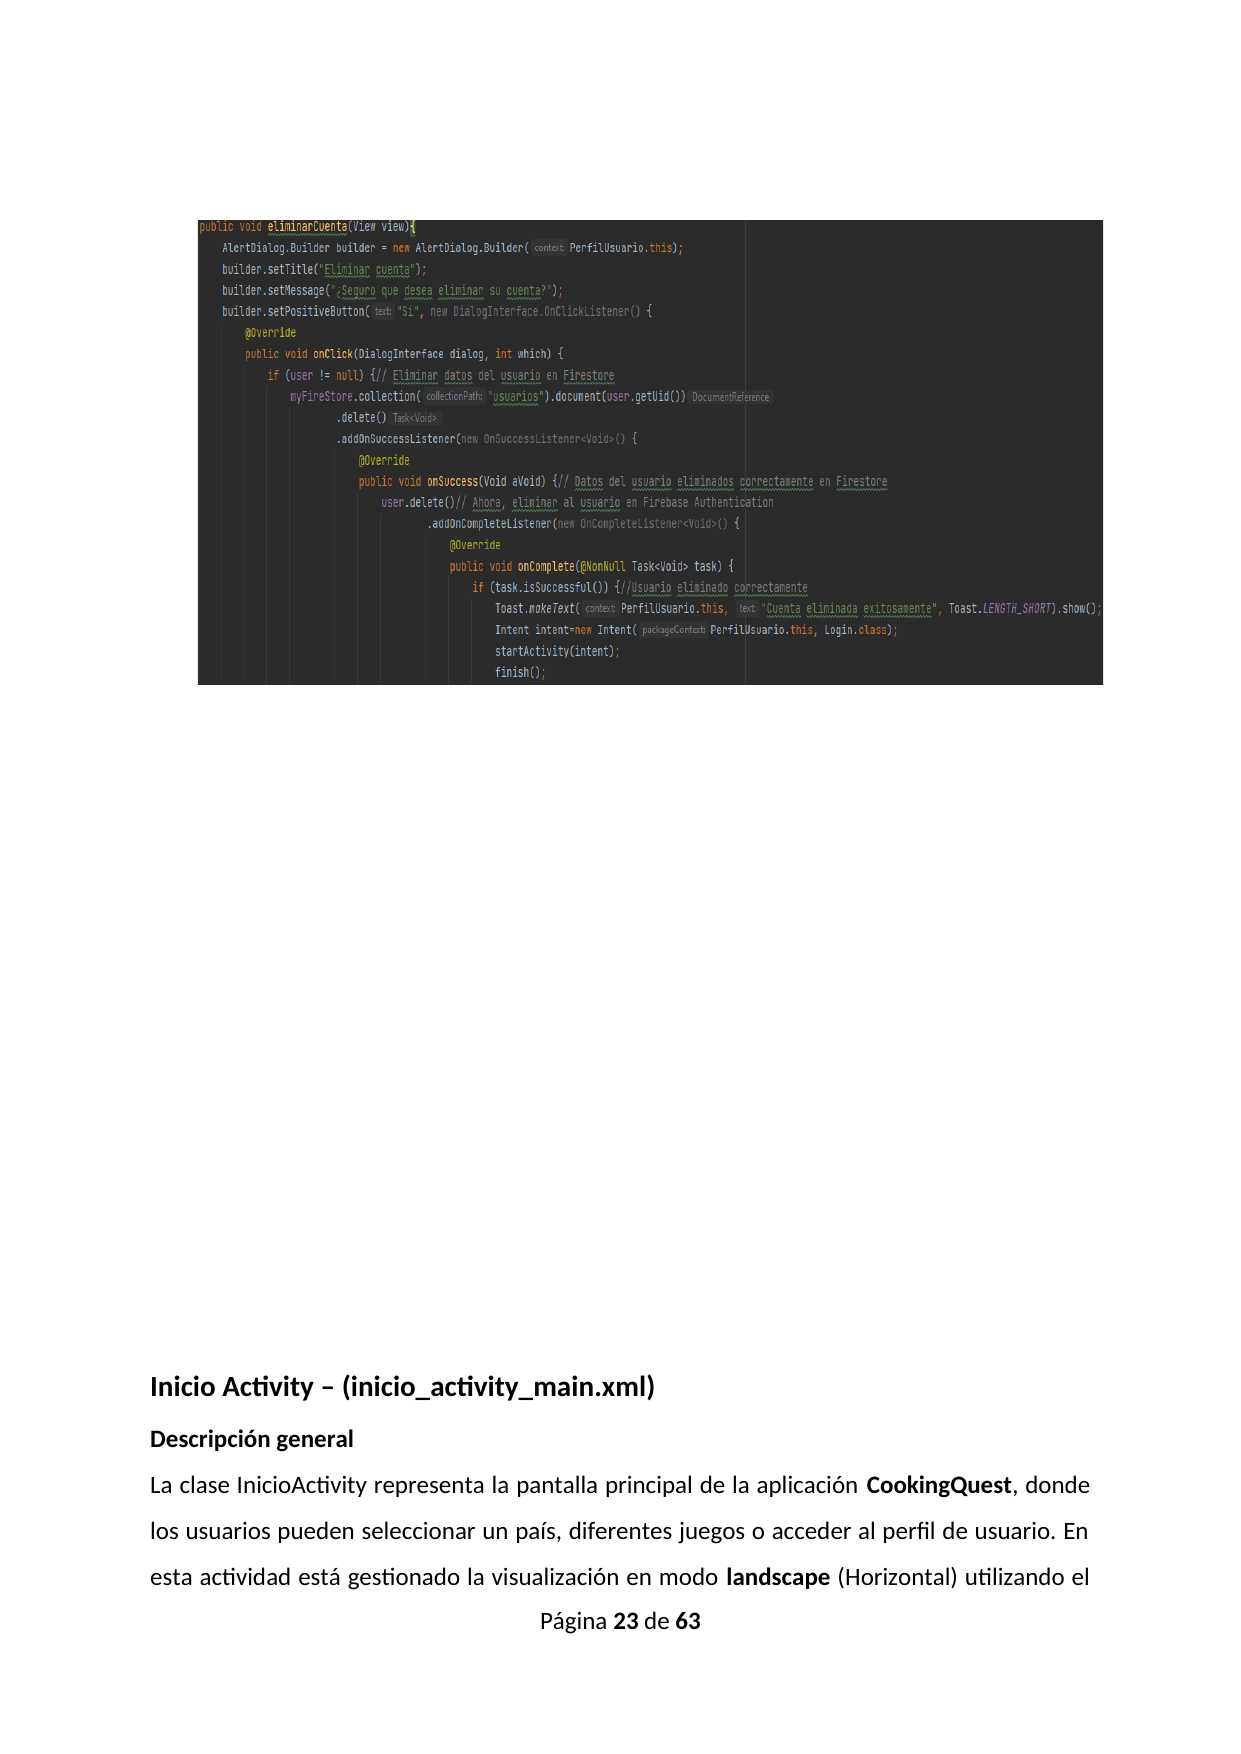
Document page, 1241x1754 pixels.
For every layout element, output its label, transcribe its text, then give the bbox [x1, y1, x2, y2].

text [150, 1469, 1090, 1591]
picture [197, 220, 1104, 685]
text Inicio Activity – (inicio_activity_main.xml) [150, 1368, 1090, 1404]
text Descripción general [150, 1423, 1090, 1454]
